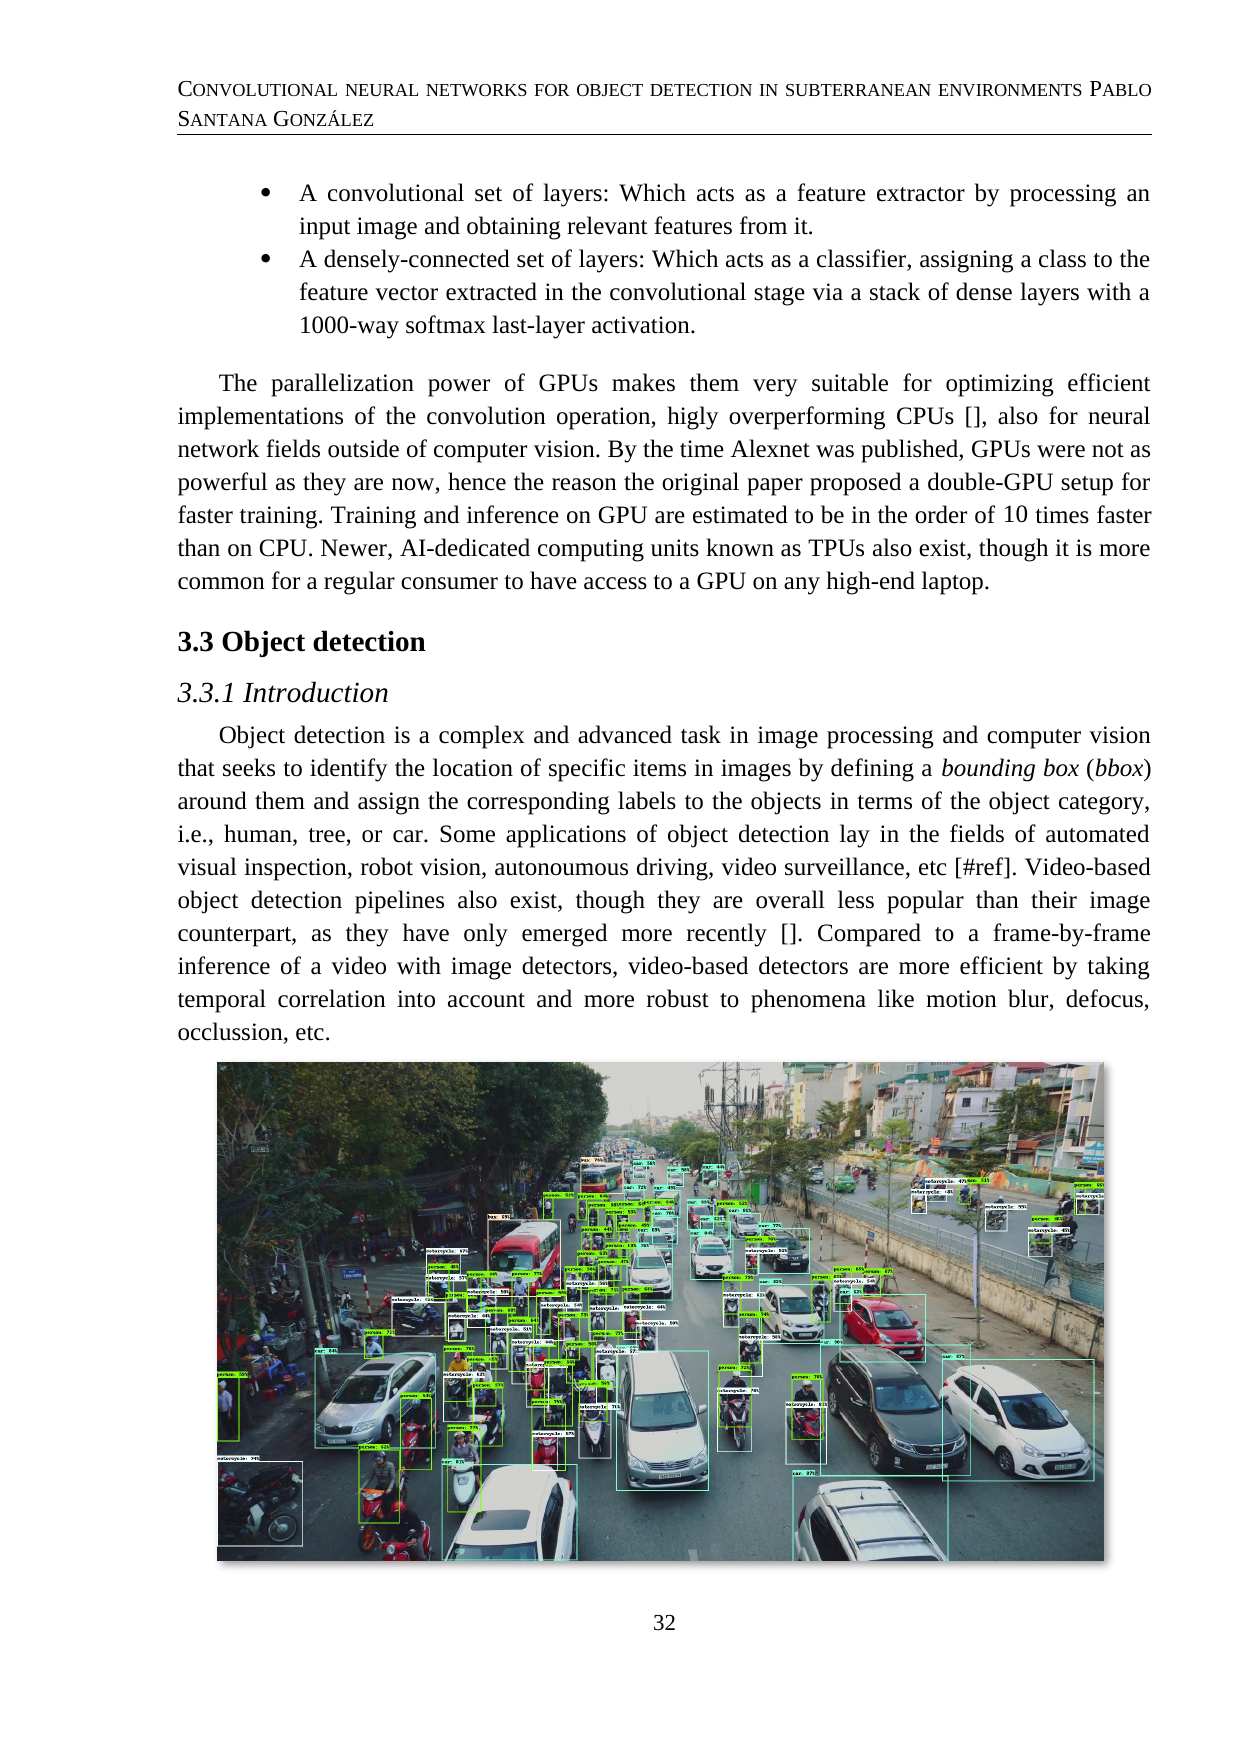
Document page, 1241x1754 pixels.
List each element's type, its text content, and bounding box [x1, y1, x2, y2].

subtitle Object detection [177, 624, 1152, 658]
list A densely-connected set of layers: Which acts as a classifier, assigning a class to the feature vector extracted in the convolutional stage via a stack of dense layers with a 1000-way softmax last-layer activation. [261, 244, 1152, 339]
subtitle Introduction [177, 675, 1152, 709]
list A convolutional set of layers: Which acts as a feature extractor by processing an input image and obtaining relevant features from it. [261, 178, 1152, 239]
text Object detection is a complex and advanced task in image processing and computer vision that seeks to identify the location of specific items in images by defining a bounding box (bbox) around them and assign the corresponding labels to the objects in terms of the object category, i.e., human, tree, or car. Some applications of object detection lay in the fields of automated visual inspection, robot vision, autonoumous driving, video surveillance, etc [#ref]. Video-based object detection pipelines also exist, though they are overall less popular than their image counterpart, as they have only emerged more recently []. Compared to a frame-by-frame inference of a video with image detectors, video-based detectors are more efficient by taking temporal correlation into account and more robust to phenomena like motion blur, defocus, occlussion, etc. [177, 720, 1152, 1046]
picture [217, 1062, 1104, 1561]
text The parallelization power of GPUs makes them very suitable for optimizing efficient implementations of the convolution operation, higly overperforming CPUs [], also for neural network fields outside of computer vision. By the time Alexnet was published, GPUs were not as powerful as they are now, hence the reason the original paper proposed a double-GPU setup for faster training. Training and inference on GPU are estimated to be in the order of times faster than on CPU. Newer, AI-dedicated computing units known as TPUs also exist, though it is more common for a regular consumer to have access to a GPU on any high-end laptop. [177, 368, 1152, 595]
